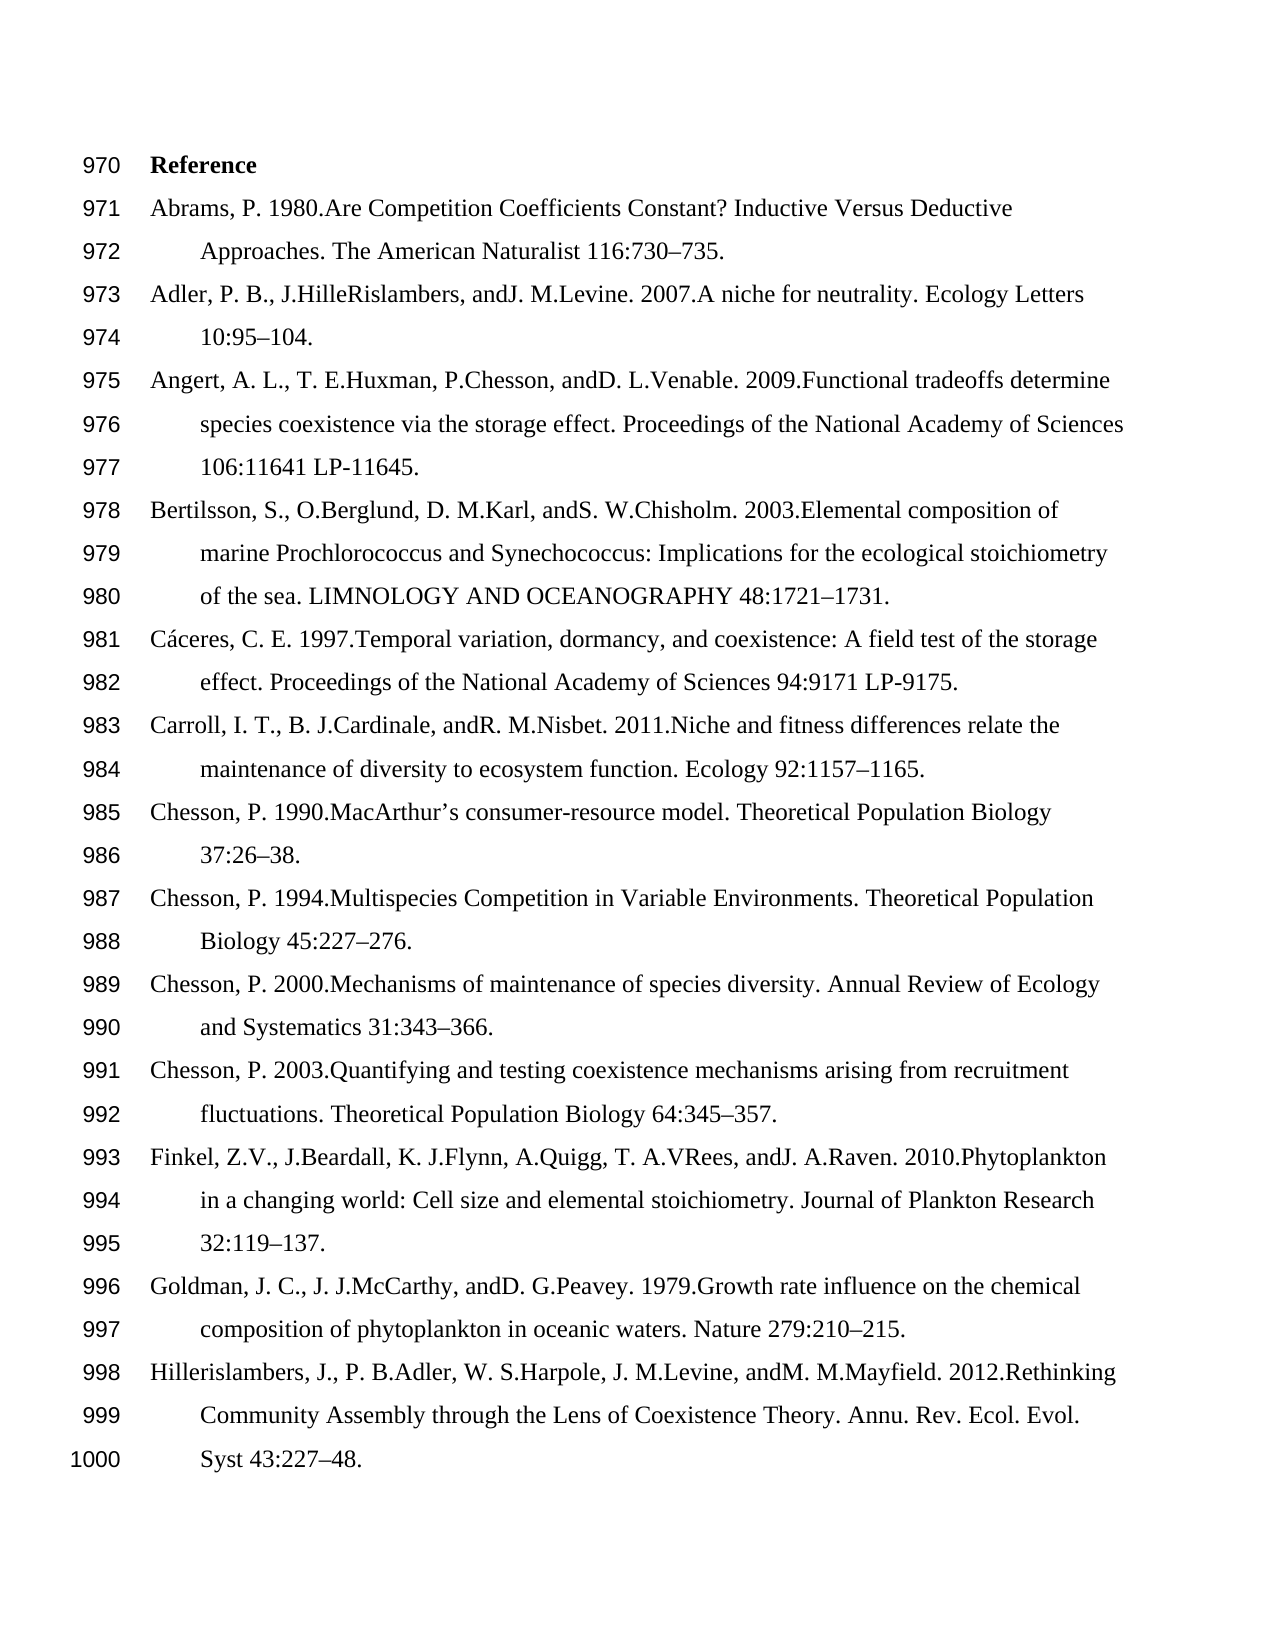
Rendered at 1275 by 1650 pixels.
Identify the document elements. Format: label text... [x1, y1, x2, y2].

text Finkel, Z.V., J.Beardall, K. J.Flynn, A.Quigg, T. A.VRees, andJ. A.Raven. 2010.Phytoplankton in a changing world: Cell size and elemental stoichiometry. Journal of Plankton Research 32:119–137. [150, 1142, 1125, 1257]
text Reference [150, 150, 1125, 179]
text Goldman, J. C., J. J.McCarthy, andD. G.Peavey. 1979.Growth rate influence on the chemical composition of phytoplankton in oceanic waters. Nature 279:210–215. [150, 1271, 1125, 1343]
text Carroll, I. T., B. J.Cardinale, andR. M.Nisbet. 2011.Niche and fitness differences relate the maintenance of diversity to ecosystem function. Ecology 92:1157–1165. [150, 711, 1125, 782]
text Angert, A. L., T. E.Huxman, P.Chesson, andD. L.Venable. 2009.Functional tradeoffs determine species coexistence via the storage effect. Proceedings of the National Academy of Sciences 106:11641 LP-11645. [150, 366, 1125, 481]
text Bertilsson, S., O.Berglund, D. M.Karl, andS. W.Chisholm. 2003.Elemental composition of marine Prochlorococcus and Synechococcus: Implications for the ecological stoichiometry of the sea. LIMNOLOGY AND OCEANOGRAPHY 48:1721–1731. [150, 495, 1125, 610]
text Cáceres, C. E. 1997.Temporal variation, dormancy, and coexistence: A field test of the storage effect. Proceedings of the National Academy of Sciences 94:9171 LP-9175. [150, 624, 1125, 696]
text Adler, P. B., J.HilleRislambers, andJ. M.Levine. 2007.A niche for neutrality. Ecology Letters 10:95–104. [150, 279, 1125, 351]
text Chesson, P. 2003.Quantifying and testing coexistence mechanisms arising from recruitment fluctuations. Theoretical Population Biology 64:345–357. [150, 1056, 1125, 1127]
text Chesson, P. 2000.Mechanisms of maintenance of species diversity. Annual Review of Ecology and Systematics 31:343–366. [150, 969, 1125, 1041]
text Chesson, P. 1994.Multispecies Competition in Variable Environments. Theoretical Population Biology 45:227–276. [150, 883, 1125, 955]
text Chesson, P. 1990.MacArthur’s consumer-resource model. Theoretical Population Biology 37:26–38. [150, 797, 1125, 869]
text Hillerislambers, J., P. B.Adler, W. S.Harpole, J. M.Levine, andM. M.Mayfield. 2012.Rethinking Community Assembly through the Lens of Coexistence Theory. Annu. Rev. Ecol. Evol. Syst 43:227–48. [150, 1357, 1125, 1472]
text Abrams, P. 1980.Are Competition Coefficients Constant? Inductive Versus Deductive Approaches. The American Naturalist 116:730–735. [150, 193, 1125, 265]
